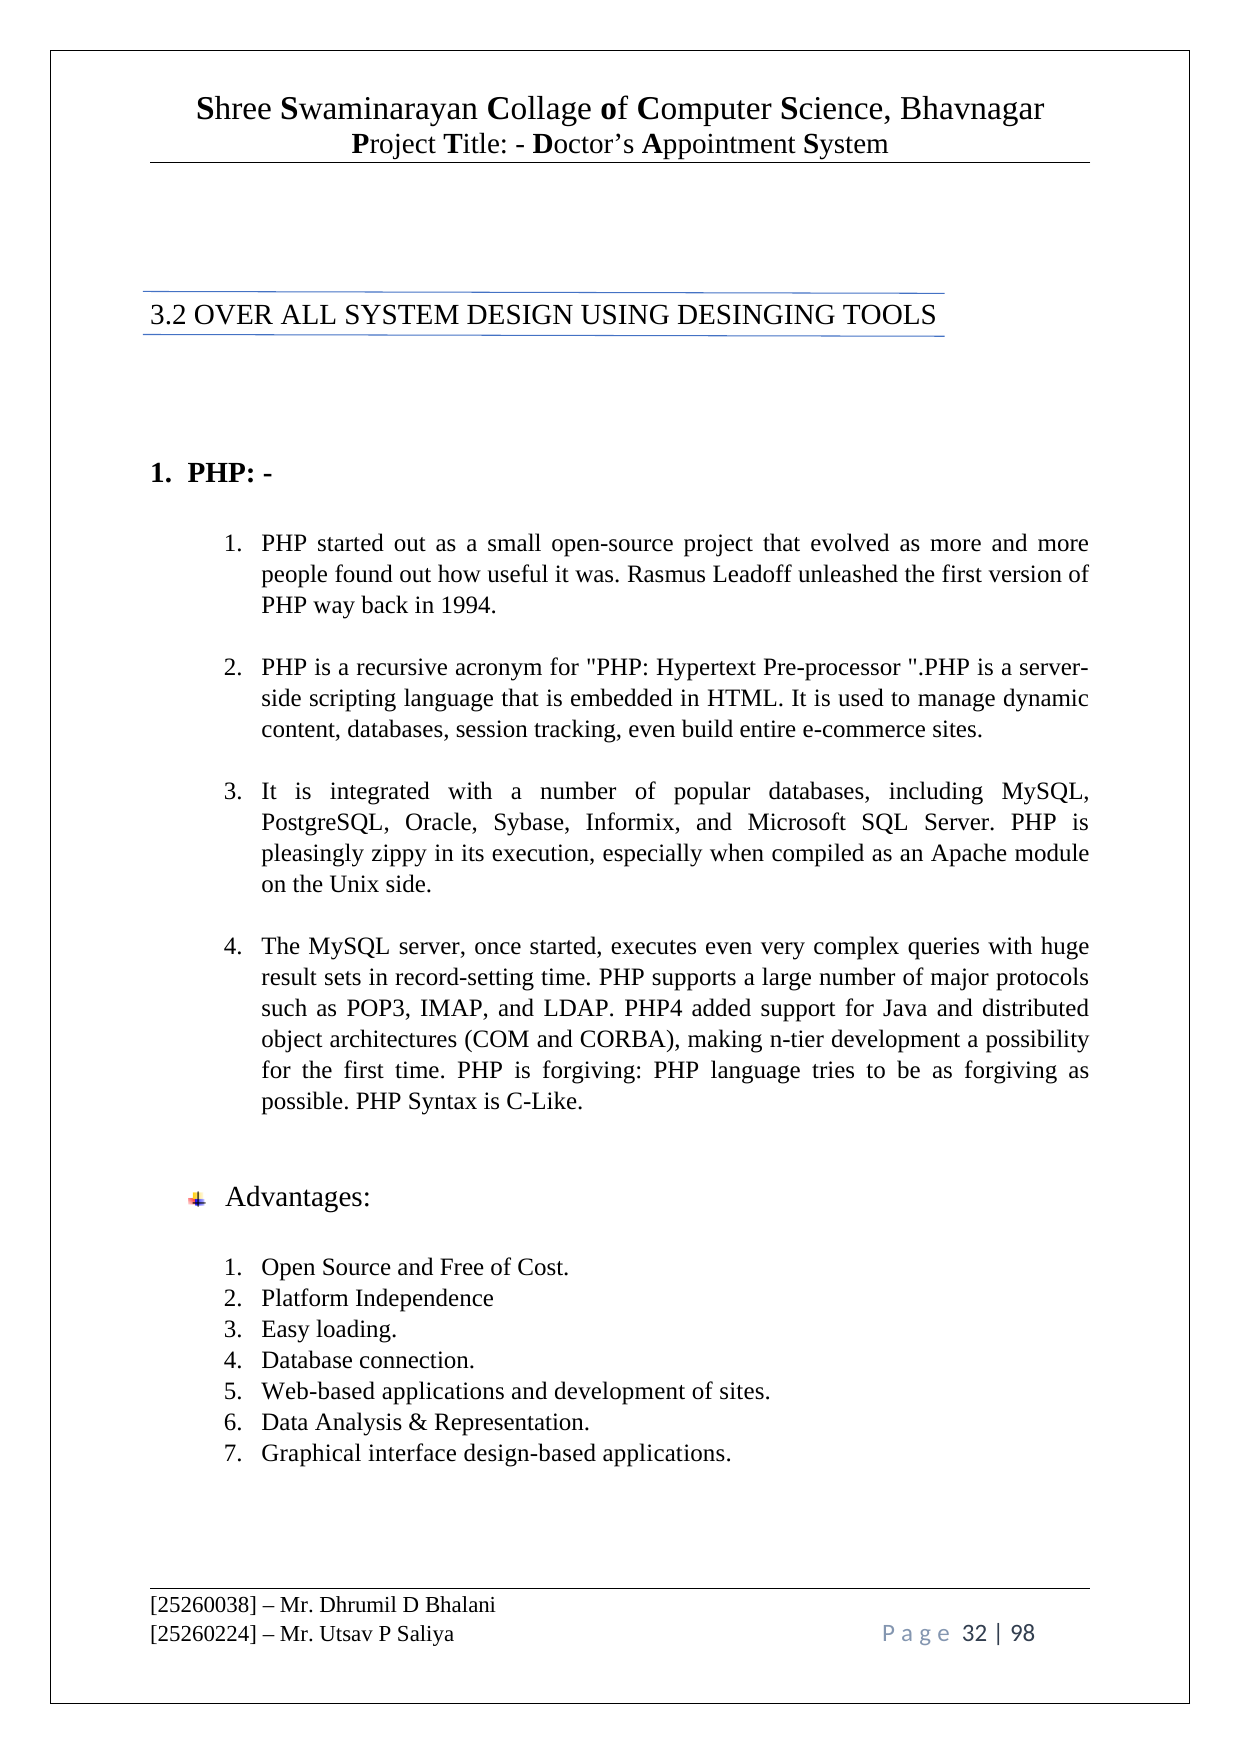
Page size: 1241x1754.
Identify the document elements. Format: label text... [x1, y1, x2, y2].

list The MySQL server, once started, executes even very complex queries with huge result sets in record-setting time. PHP supports a large number of major protocols such as POP3, IMAP, and LDAP. PHP4 added support for Java and distributed object architectures (COM and CORBA), making n-tier development a possibility for the first time. PHP is forgiving: PHP language tries to be as forgiving as possible. PHP Syntax is C-Like. [224, 931, 1090, 1115]
list Web-based applications and development of sites. [224, 1376, 1090, 1405]
list Database connection. [224, 1345, 1090, 1374]
text 3.2 OVER ALL SYSTEM DESIGN USING DESINGING TOOLS [150, 297, 1090, 330]
list PHP is a recursive acronym for "PHP: Hypertext Pre-processor ".PHP is a server-side scripting language that is embedded in HTML. It is used to manage dynamic content, databases, session tracking, even build entire e-commerce sites. [224, 652, 1090, 743]
list PHP: - [150, 455, 1090, 489]
list Open Source and Free of Cost. [224, 1252, 1090, 1281]
list Easy loading. [224, 1314, 1090, 1343]
picture [188, 1190, 206, 1207]
list PHP started out as a small open-source project that evolved as more and more people found out how useful it was. Rasmus Leadoff unleashed the first version of PHP way back in 1994. [224, 528, 1090, 618]
list It is integrated with a number of popular databases, including MySQL, PostgreSQL, Oracle, Sybase, Informix, and Microsoft SQL Server. PHP is pleasingly zippy in its execution, especially when compiled as an Apache module on the Unix side. [224, 776, 1090, 898]
list Advantages: [187, 1179, 1090, 1213]
list Data Analysis & Representation. [224, 1407, 1090, 1436]
list Platform Independence [224, 1283, 1090, 1312]
list Graphical interface design-based applications. [224, 1438, 1090, 1467]
